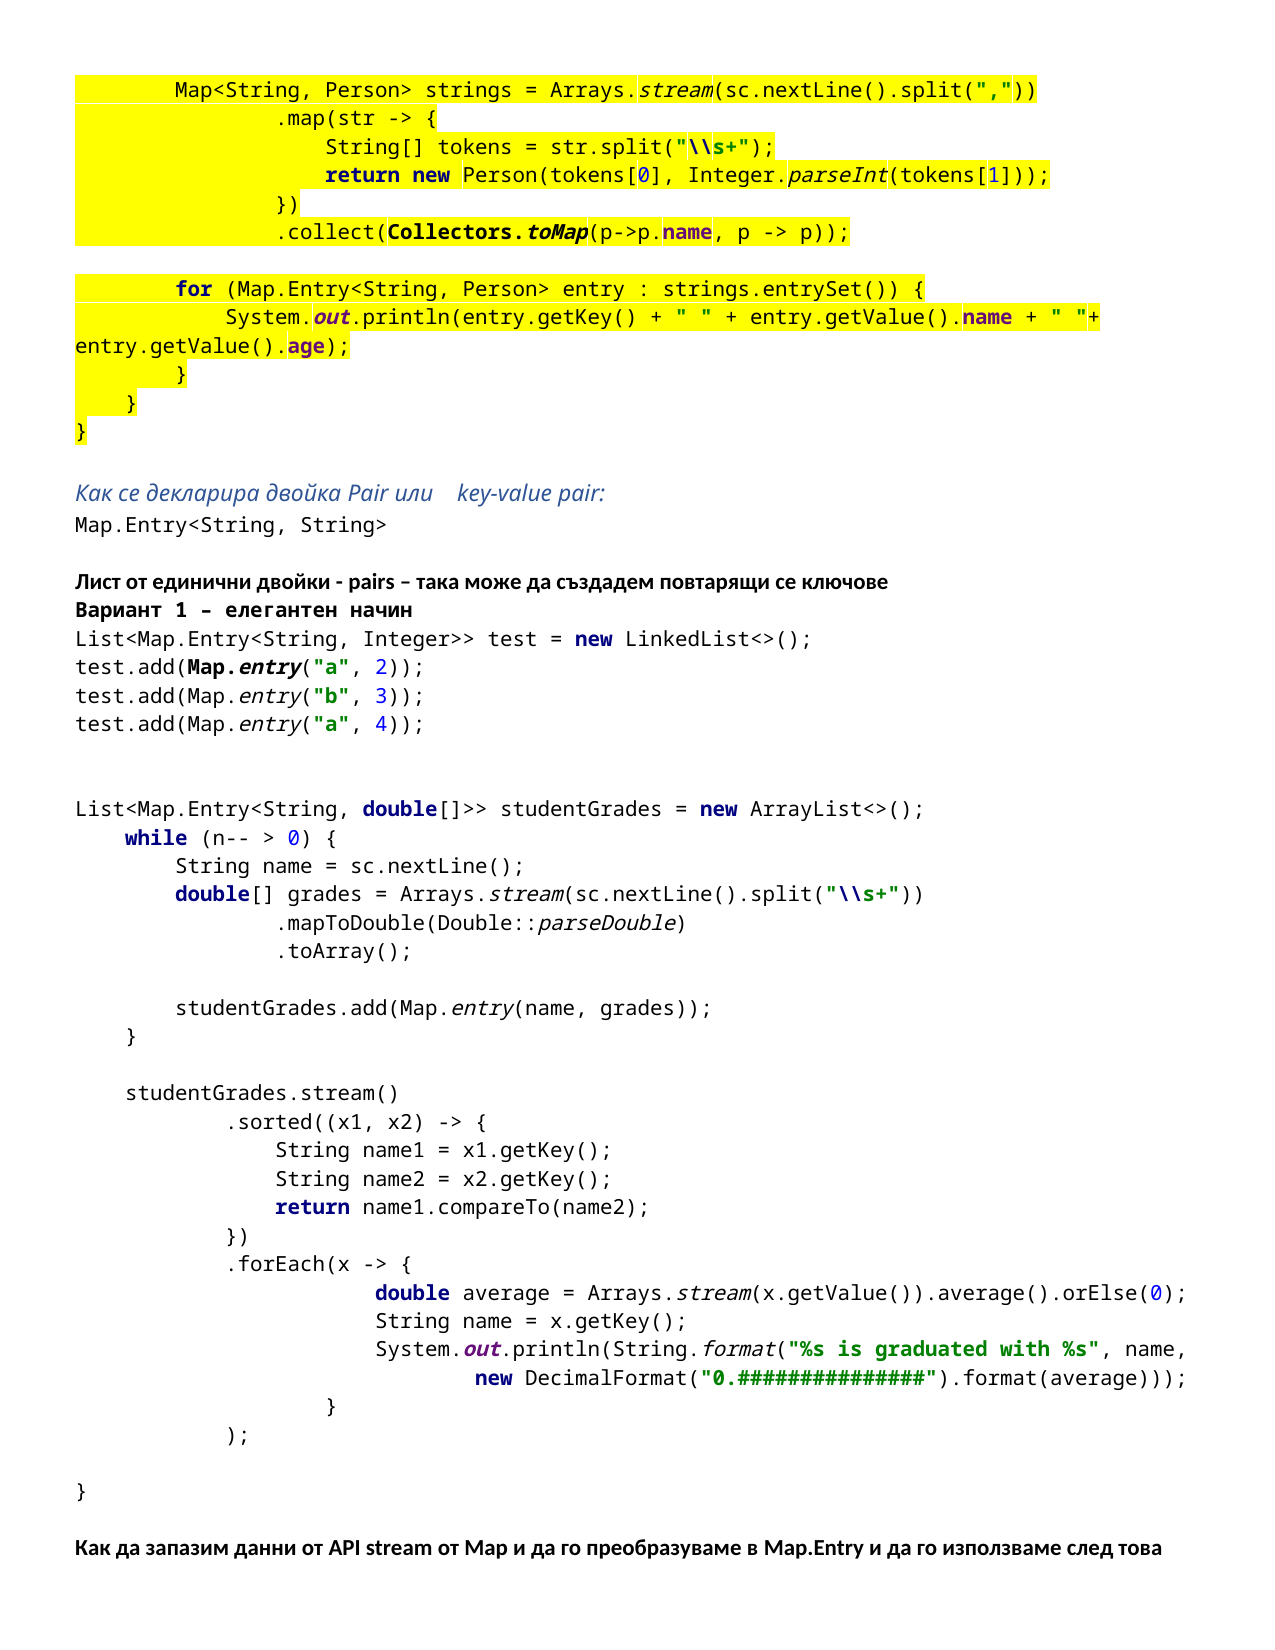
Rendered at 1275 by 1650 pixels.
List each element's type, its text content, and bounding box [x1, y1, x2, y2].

subtitle Как се декларира двойка Pair или key-value pair: [75, 477, 1200, 508]
text Лист от единични двойки - pairs – така може да създадем повтарящи се ключове [75, 567, 1200, 596]
text Вариант 1 – елегантен начин [75, 596, 1200, 624]
text test.add(Map.entry("a", 4)); [75, 709, 1200, 738]
text test.add(Map.entry("a", 2)); test.add(Map.entry("b", 3)); [75, 652, 1200, 709]
text List<Map.Entry<String, double[]>> studentGrades = new ArrayList<>(); while (n-- > 0) { String name = sc.nextLine(); double[] grades = Arrays.stream(sc.nextLine().split("\\s+")) .mapToDouble(Double::parseDouble) .toArray(); studentGrades.add(Map.entry(name, grades)); } studentGrades.stream() .sorted((x1, x2) -> { String name1 = x1.getKey(); String name2 = x2.getKey(); return name1.compareTo(name2); }) .forEach(x -> { double average = Arrays.stream(x.getValue()).average().orElse(0); String name = x.getKey(); System.out.println(String.format("%s is graduated with %s", name, new DecimalFormat("0.###############").format(average))); } ); } [75, 794, 1200, 1505]
text List<Map.Entry<String, Integer>> test = new LinkedList<>(); [75, 624, 1200, 652]
text Map.Entry<String, String> [75, 511, 1200, 539]
text Как да запазим данни от API stream от Map и да го преобразуваме в Map.Entry и да го използваме след това [75, 1533, 1200, 1562]
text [75, 75, 1200, 445]
